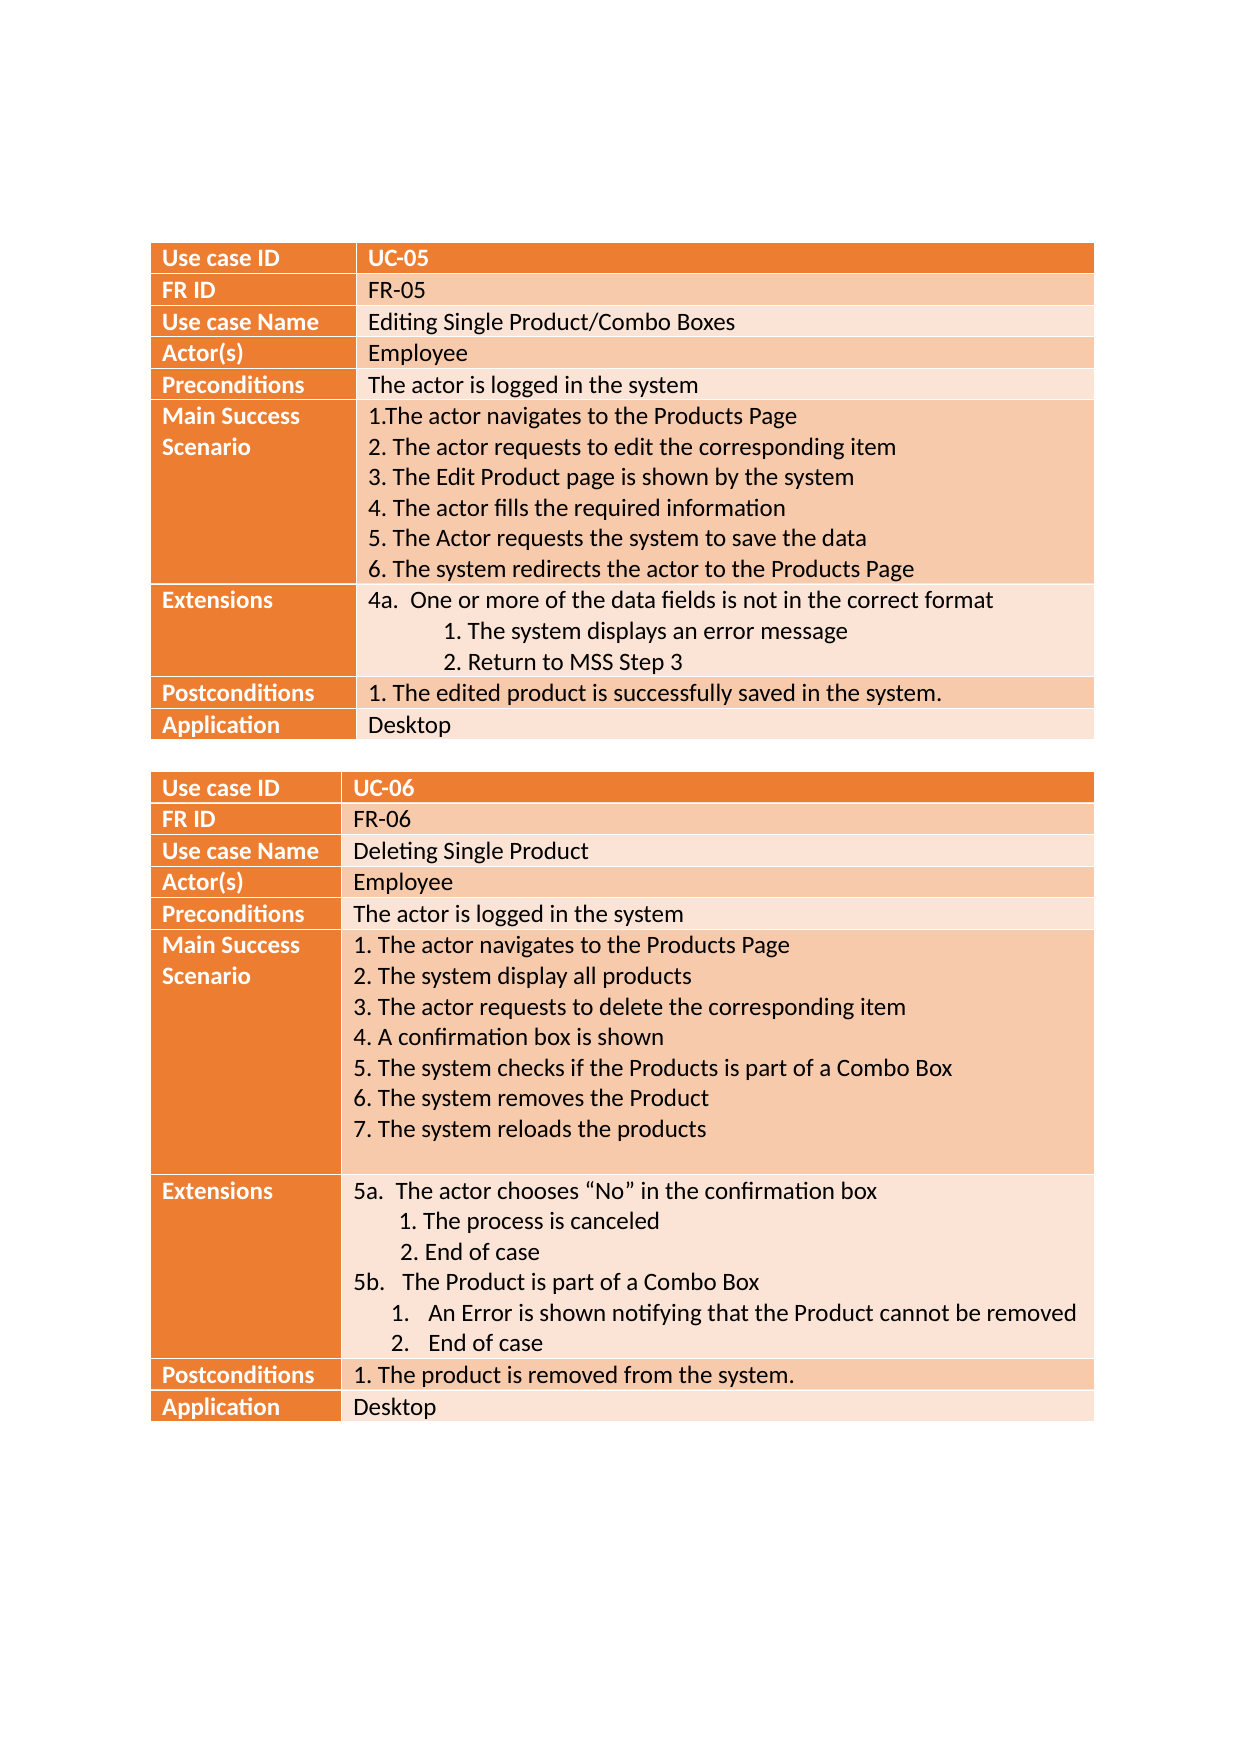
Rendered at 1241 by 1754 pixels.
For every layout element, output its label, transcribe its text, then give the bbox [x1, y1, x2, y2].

table_cell Employee [357, 337, 1094, 368]
table_cell Actor(s) [151, 867, 341, 897]
table_cell Postconditions [151, 677, 356, 708]
table_cell Actor(s) [151, 337, 356, 368]
table_cell Preconditions [151, 898, 341, 929]
table_cell Employee [342, 867, 1094, 897]
table_cell Application [151, 1391, 341, 1421]
table_header Use case ID [151, 243, 356, 273]
table_cell Main Success Scenario [151, 400, 356, 583]
table_cell Postconditions [151, 1359, 341, 1389]
table_cell FR-05 [357, 274, 1094, 305]
table_cell Application [151, 709, 356, 739]
table_cell Use case Name [151, 306, 356, 336]
table_cell 1.The actor navigates to the Products Page 2. The actor requests to edit the corresponding item 3. The Edit Product page is shown by the system 4. The actor fills the required information 5. The Actor requests the system to save the data 6. The system redirects the actor to the Products Page [357, 400, 1094, 583]
table_header UC-05 [357, 243, 1094, 273]
table_cell FR ID [151, 804, 341, 834]
table_cell FR-06 [342, 804, 1094, 834]
table_cell Desktop [342, 1391, 1094, 1421]
table_cell 1. The product is removed from the system. [342, 1359, 1094, 1389]
table_cell Extensions [151, 1175, 341, 1358]
table_header UC-06 [342, 772, 1094, 802]
table_cell Use case Name [151, 835, 341, 866]
table_header Use case ID [151, 772, 341, 802]
table_cell Extensions [151, 585, 356, 676]
table_cell The actor is logged in the system [342, 898, 1094, 929]
table_cell FR ID [151, 274, 356, 305]
table_cell Main Success Scenario [151, 930, 341, 1174]
table_cell 1. The edited product is successfully saved in the system. [357, 677, 1094, 708]
table_cell Preconditions [151, 369, 356, 399]
table_cell 5a. The actor chooses “No” in the confirmation box 1. The process is canceled 2. End of case 5b. The Product is part of a Combo Box An Error is shown notifying that the Product cannot be removed End of case [342, 1175, 1094, 1358]
table_cell The actor is logged in the system [357, 369, 1094, 399]
table_cell Deleting Single Product [342, 835, 1094, 866]
table_cell 4a. One or more of the data fields is not in the correct format 1. The system displays an error message 2. Return to MSS Step 3 [357, 585, 1094, 676]
table_cell 1. The actor navigates to the Products Page 2. The system display all products 3. The actor requests to delete the corresponding item 4. A confirmation box is shown 5. The system checks if the Products is part of a Combo Box 6. The system removes the Product 7. The system reloads the products [342, 930, 1094, 1174]
table_cell Desktop [357, 709, 1094, 739]
table_cell Editing Single Product/Combo Boxes [357, 306, 1094, 336]
